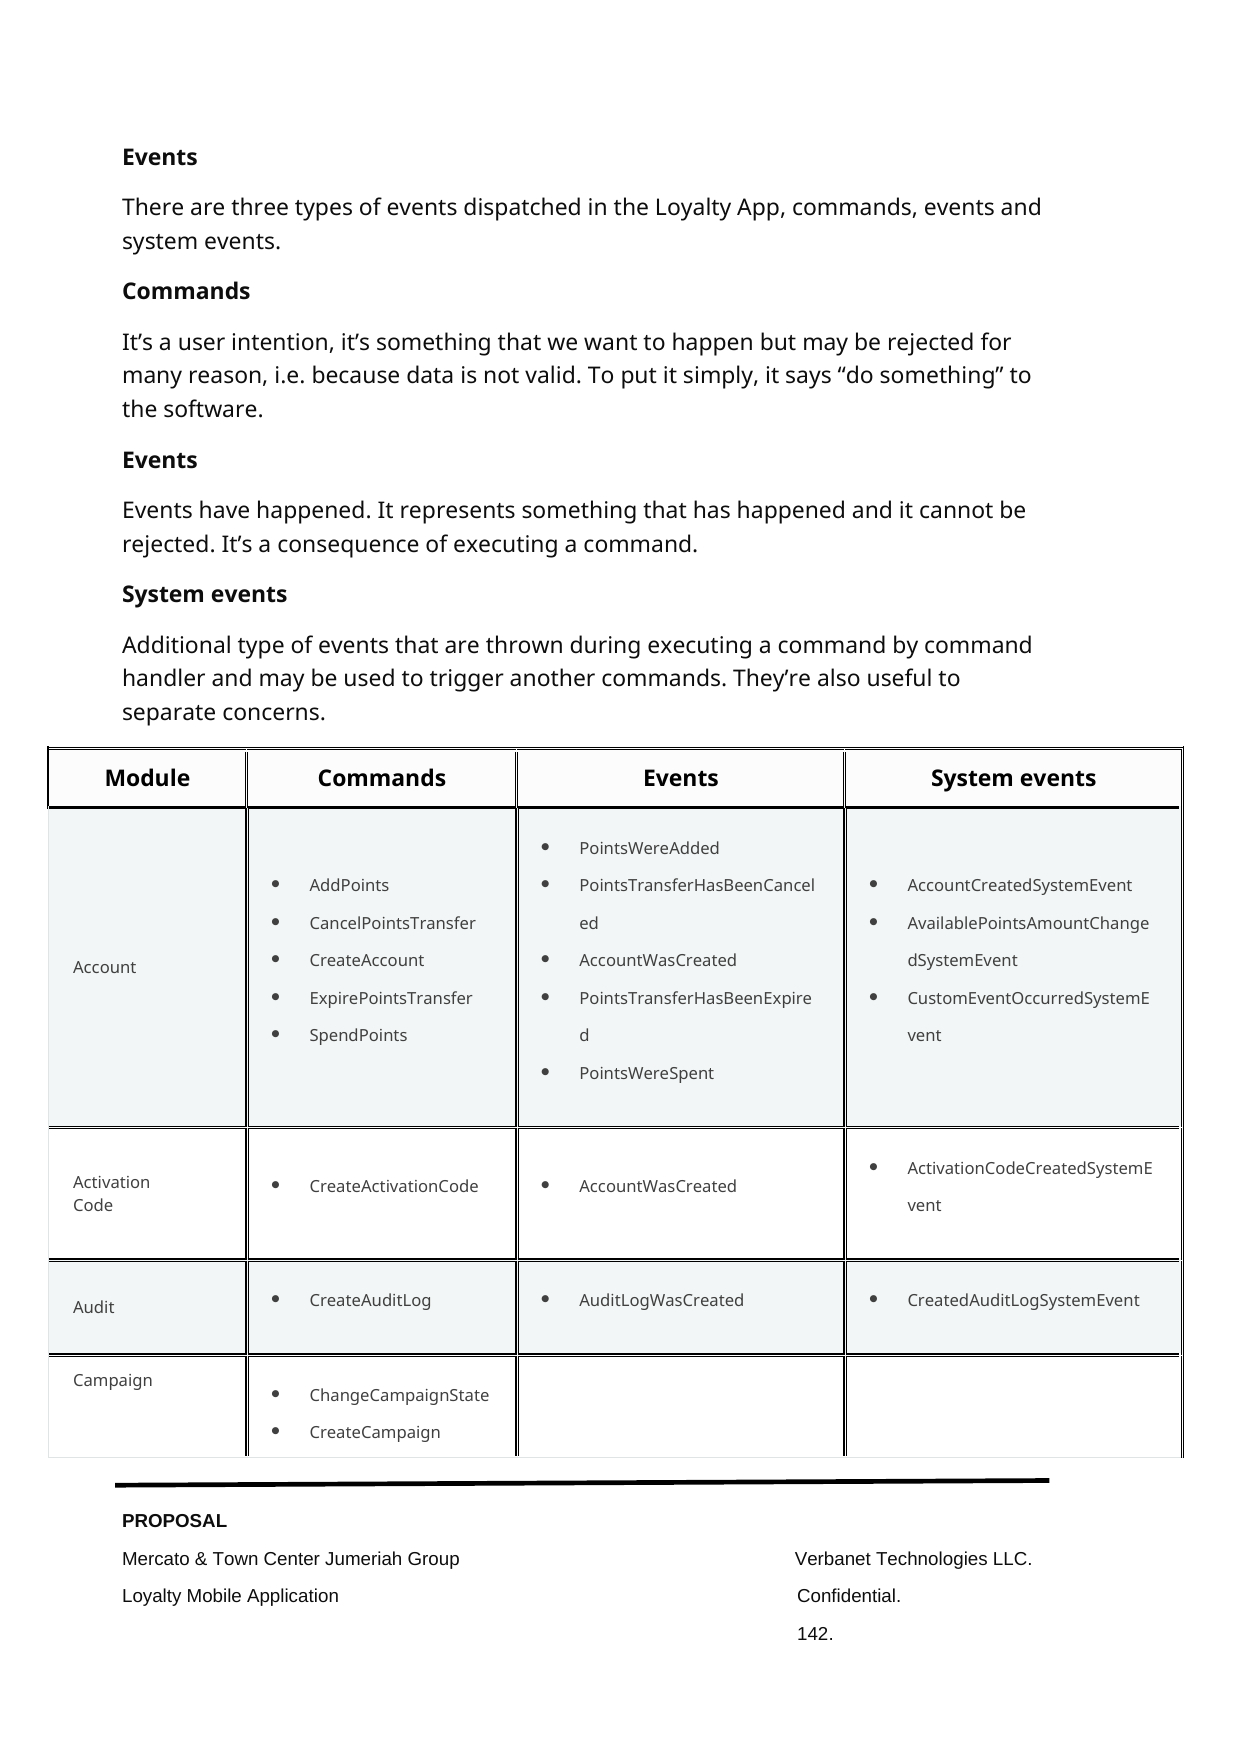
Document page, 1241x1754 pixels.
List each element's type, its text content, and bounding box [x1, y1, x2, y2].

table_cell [249, 1357, 515, 1456]
table_cell AccountWasCreated [519, 1129, 843, 1258]
table_cell CreateAuditLog [249, 1262, 515, 1353]
table_header Module [49, 750, 247, 806]
table_header Commands [247, 750, 517, 806]
table_cell AccountCreatedSystemEvent AvailablePointsAmountChangedSystemEvent CustomEventOccurredSystemEvent [847, 806, 1181, 1126]
table_cell PointsWereAdded PointsTransferHasBeenCanceled AccountWasCreated PointsTransferHasBeenExpired PointsWereSpent [519, 809, 843, 1126]
table_cell [847, 1353, 1181, 1456]
text Events [122, 443, 1053, 475]
text There are three types of events dispatched in the Loyalty App, commands, events and system events. [122, 191, 1053, 256]
table_cell Campaign [49, 1357, 245, 1456]
table_cell AddPoints CancelPointsTransfer CreateAccount ExpirePointsTransfer SpendPoints [249, 809, 515, 1126]
text Events [122, 141, 1053, 172]
table_cell CreatedAuditLogSystemEvent [847, 1258, 1181, 1353]
text It’s a user intention, it’s something that we want to happen but may be rejected for many reason, i.e. because data is not valid. To put it simply, it says “do something” to the software. [122, 326, 1053, 424]
table_header System events [845, 750, 1181, 806]
table_cell CreateActivationCode [249, 1129, 515, 1258]
table_cell AuditLogWasCreated [519, 1262, 843, 1353]
text Events have happened. It represents something that has happened and it cannot be rejected. It’s a consequence of executing a command. [122, 494, 1053, 559]
text Additional type of events that are thrown during executing a command by command handler and may be used to trigger another commands. They’re also useful to separate concerns. [122, 628, 1053, 727]
table_cell Audit [49, 1262, 245, 1353]
table_cell Account [49, 809, 245, 1126]
text System events [122, 578, 1053, 609]
table_cell Activation Code [49, 1129, 245, 1258]
table_cell [519, 1357, 843, 1456]
table_header Events [517, 750, 845, 806]
table_cell ActivationCodeCreatedSystemEvent [845, 1126, 1182, 1258]
text Commands [122, 275, 1053, 306]
